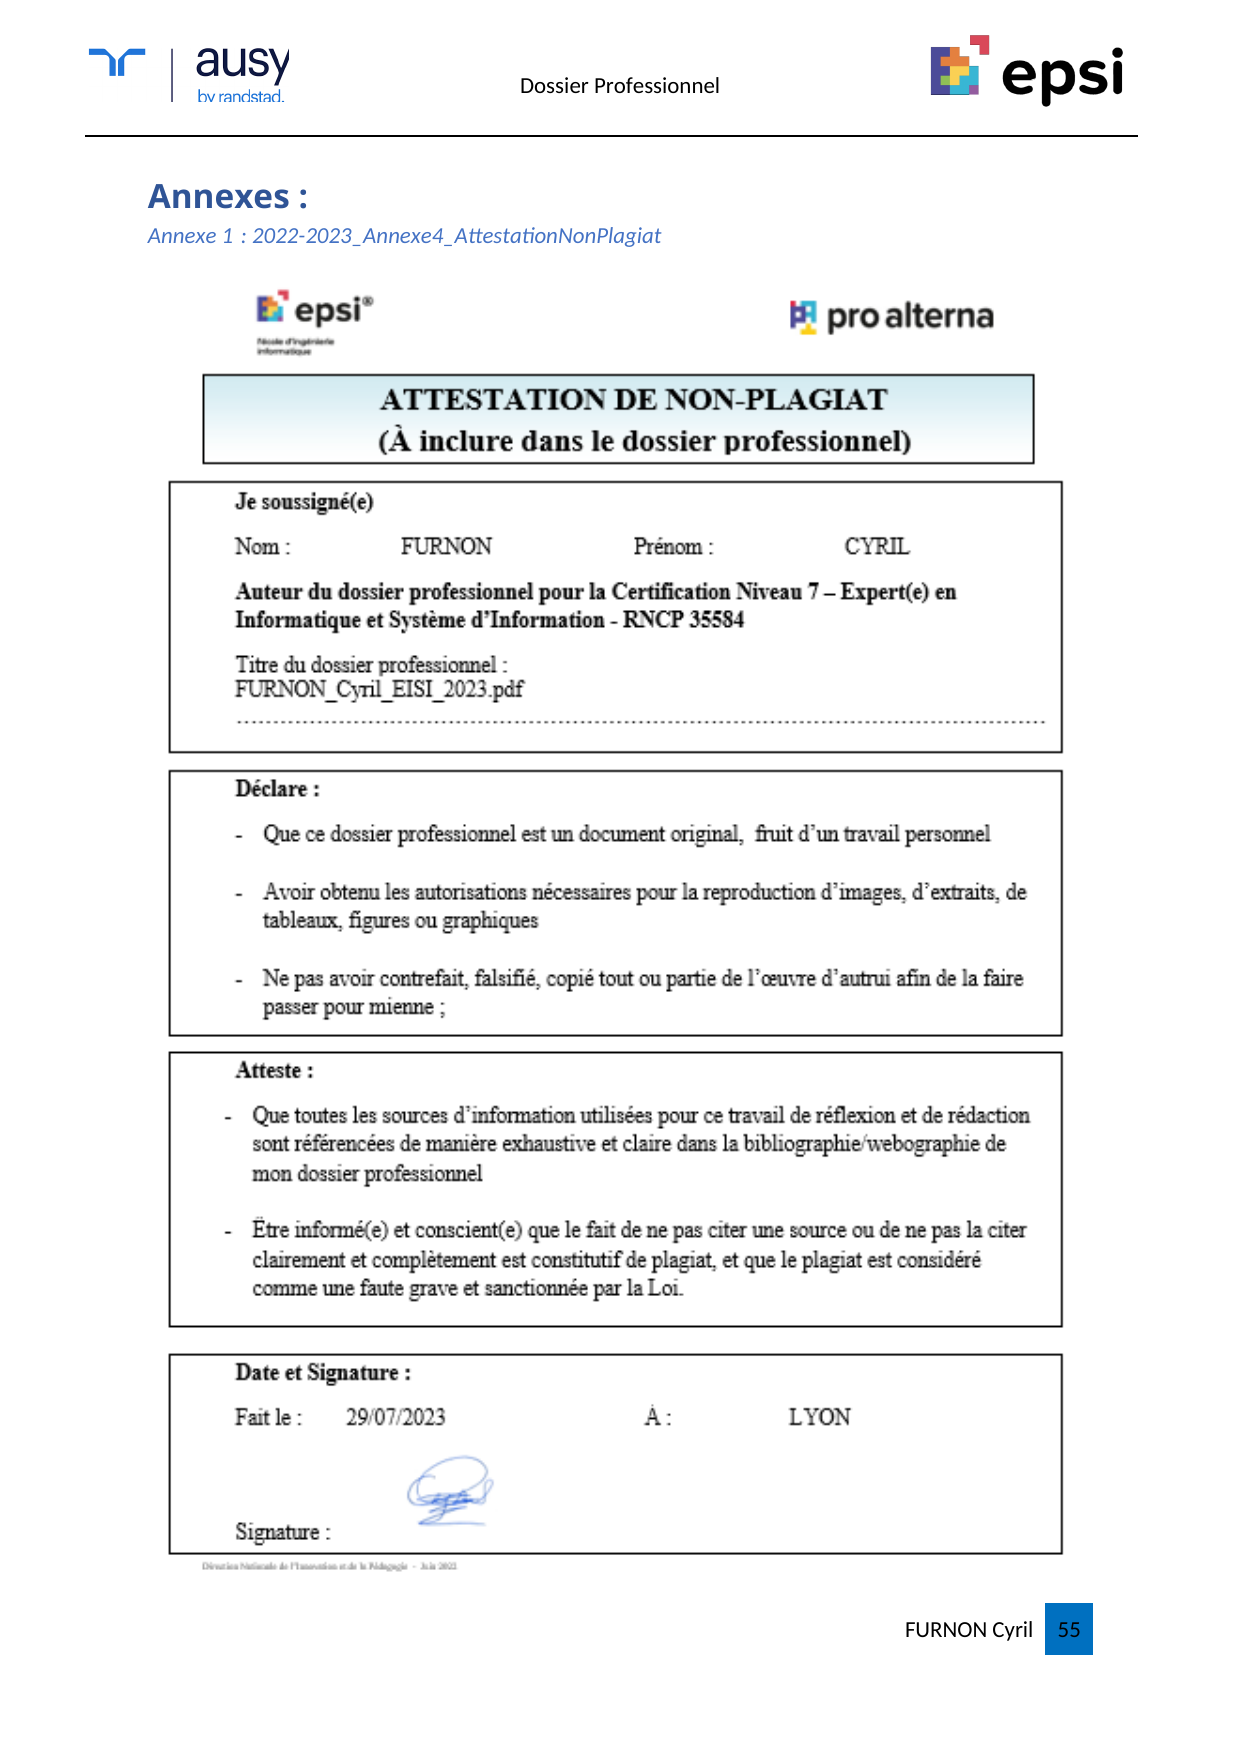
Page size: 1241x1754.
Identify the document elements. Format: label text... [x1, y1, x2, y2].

text Annexe 1 : 2022-2023_Annexe4_AttestationNonPlagiat [148, 222, 1093, 249]
picture [150, 272, 1073, 1576]
subtitle Annexes : [148, 173, 1093, 218]
picture [88, 48, 289, 102]
